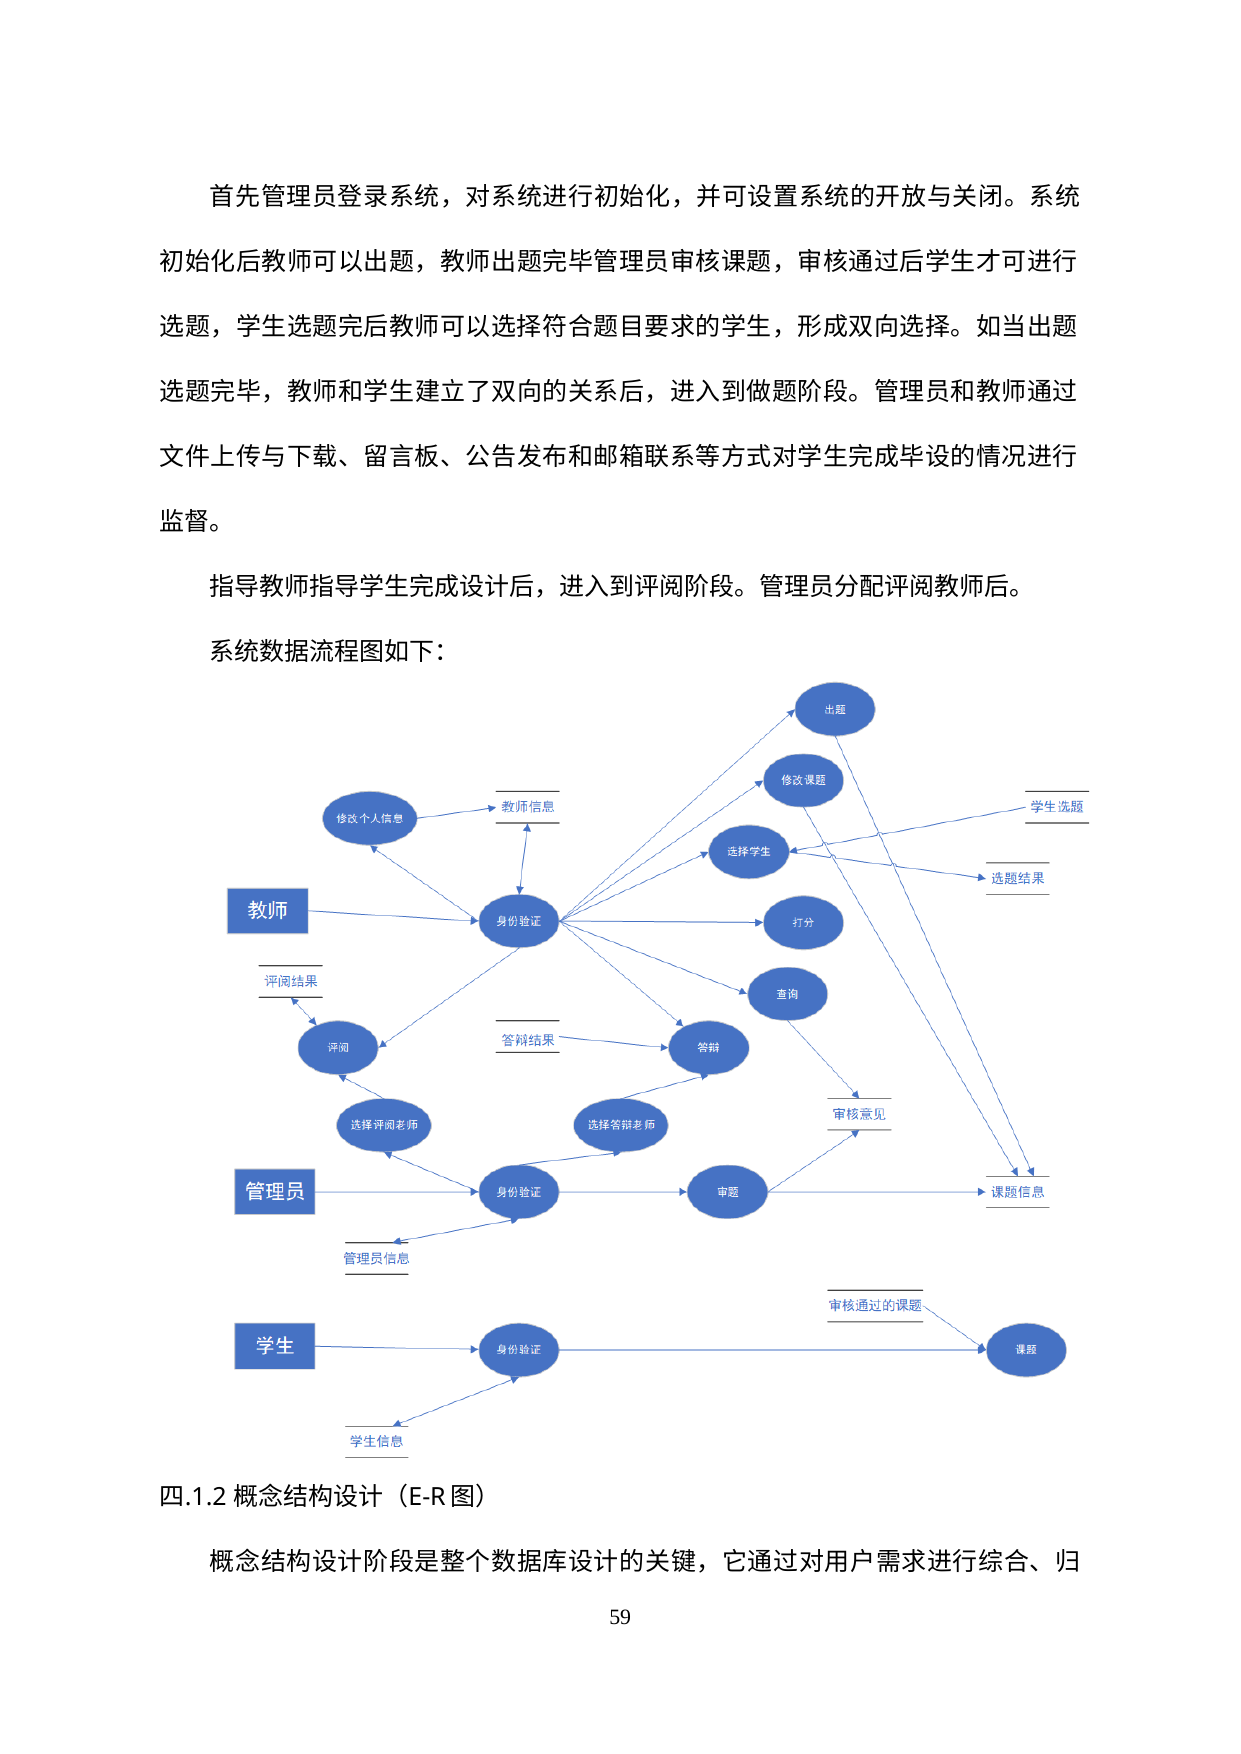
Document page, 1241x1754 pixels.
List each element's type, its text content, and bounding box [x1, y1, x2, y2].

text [159, 1527, 1081, 1592]
text 指导教师指导学生完成设计后，进入到评阅阶段。管理员分配评阅教师后。 [159, 552, 1081, 617]
text 首先管理员登录系统，对系统进行初始化，并可设置系统的开放与关闭。系统初始化后教师可以出题，教师出题完毕管理员审核课题，审核通过后学生才可进行选题，学生选题完后教师可以选择符合题目要求的学生，形成双向选择。如当出题选题完毕，教师和学生建立了双向的关系后，进入到做题阶段。管理员和教师通过文件上传与下载、留言板、公告发布和邮箱联系等方式对学生完成毕设的情况进行监督。 [159, 162, 1081, 552]
picture [226, 681, 1091, 1458]
subtitle 概念结构设计（E-R图） [159, 1462, 1081, 1527]
text 系统数据流程图如下： [159, 617, 1081, 682]
